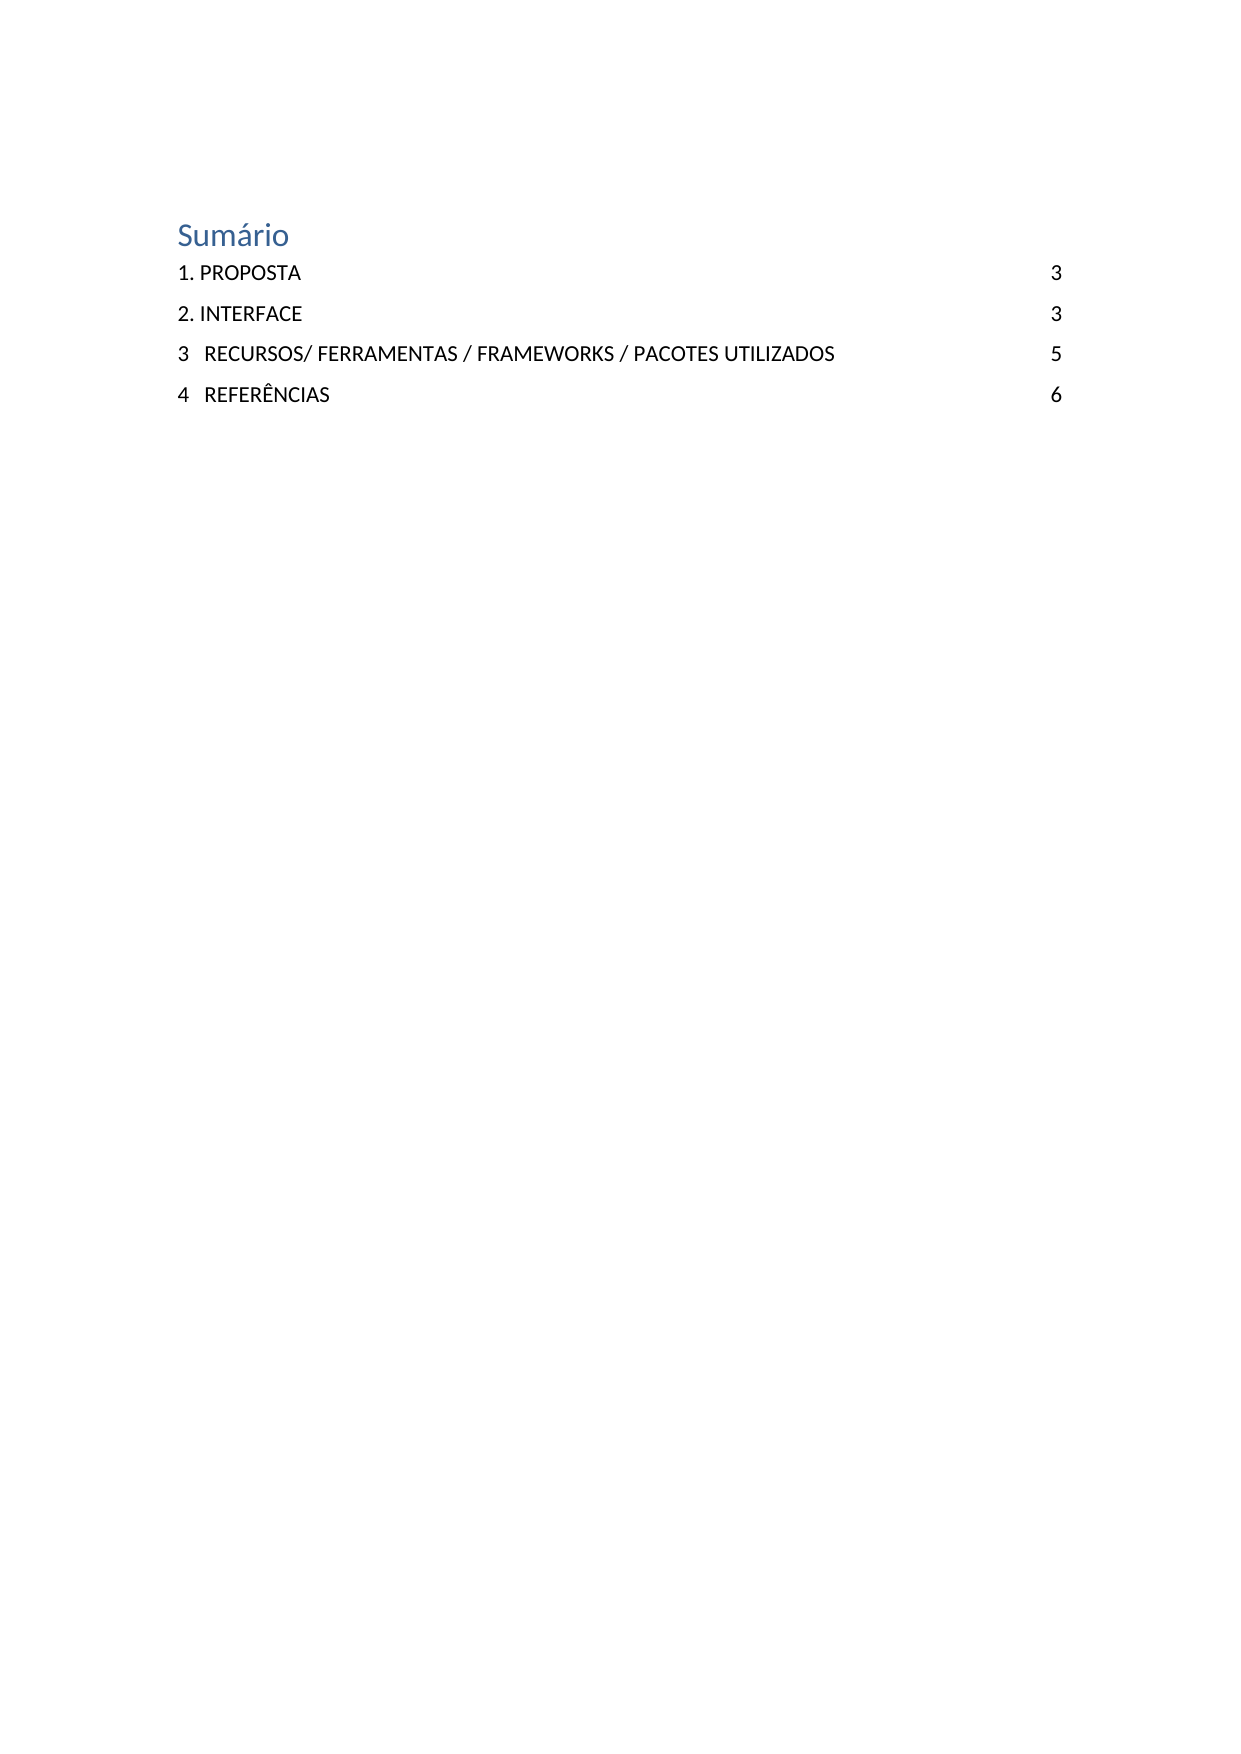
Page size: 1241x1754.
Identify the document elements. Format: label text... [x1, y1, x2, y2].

text Sumário [177, 214, 1063, 255]
